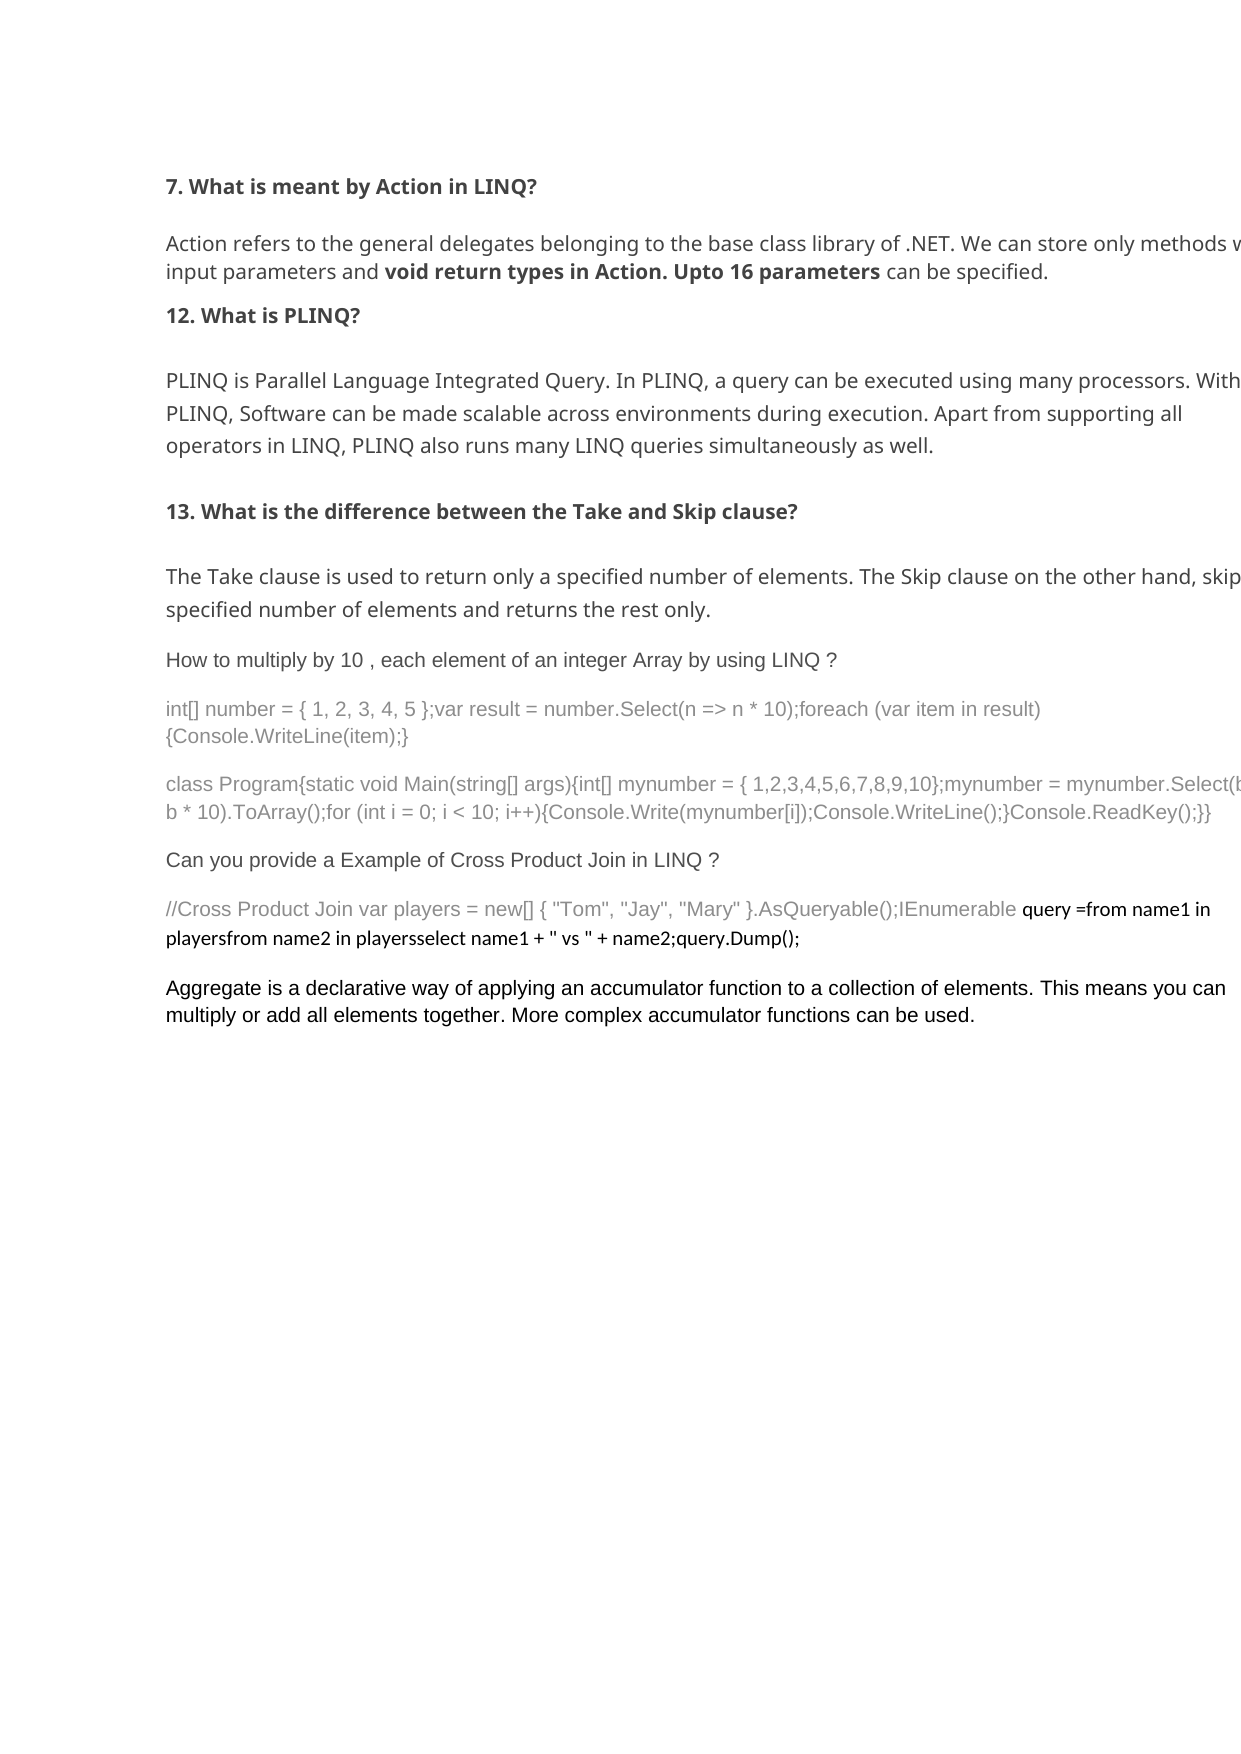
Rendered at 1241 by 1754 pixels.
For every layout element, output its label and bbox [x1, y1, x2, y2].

table_header [150, 150, 1240, 1074]
